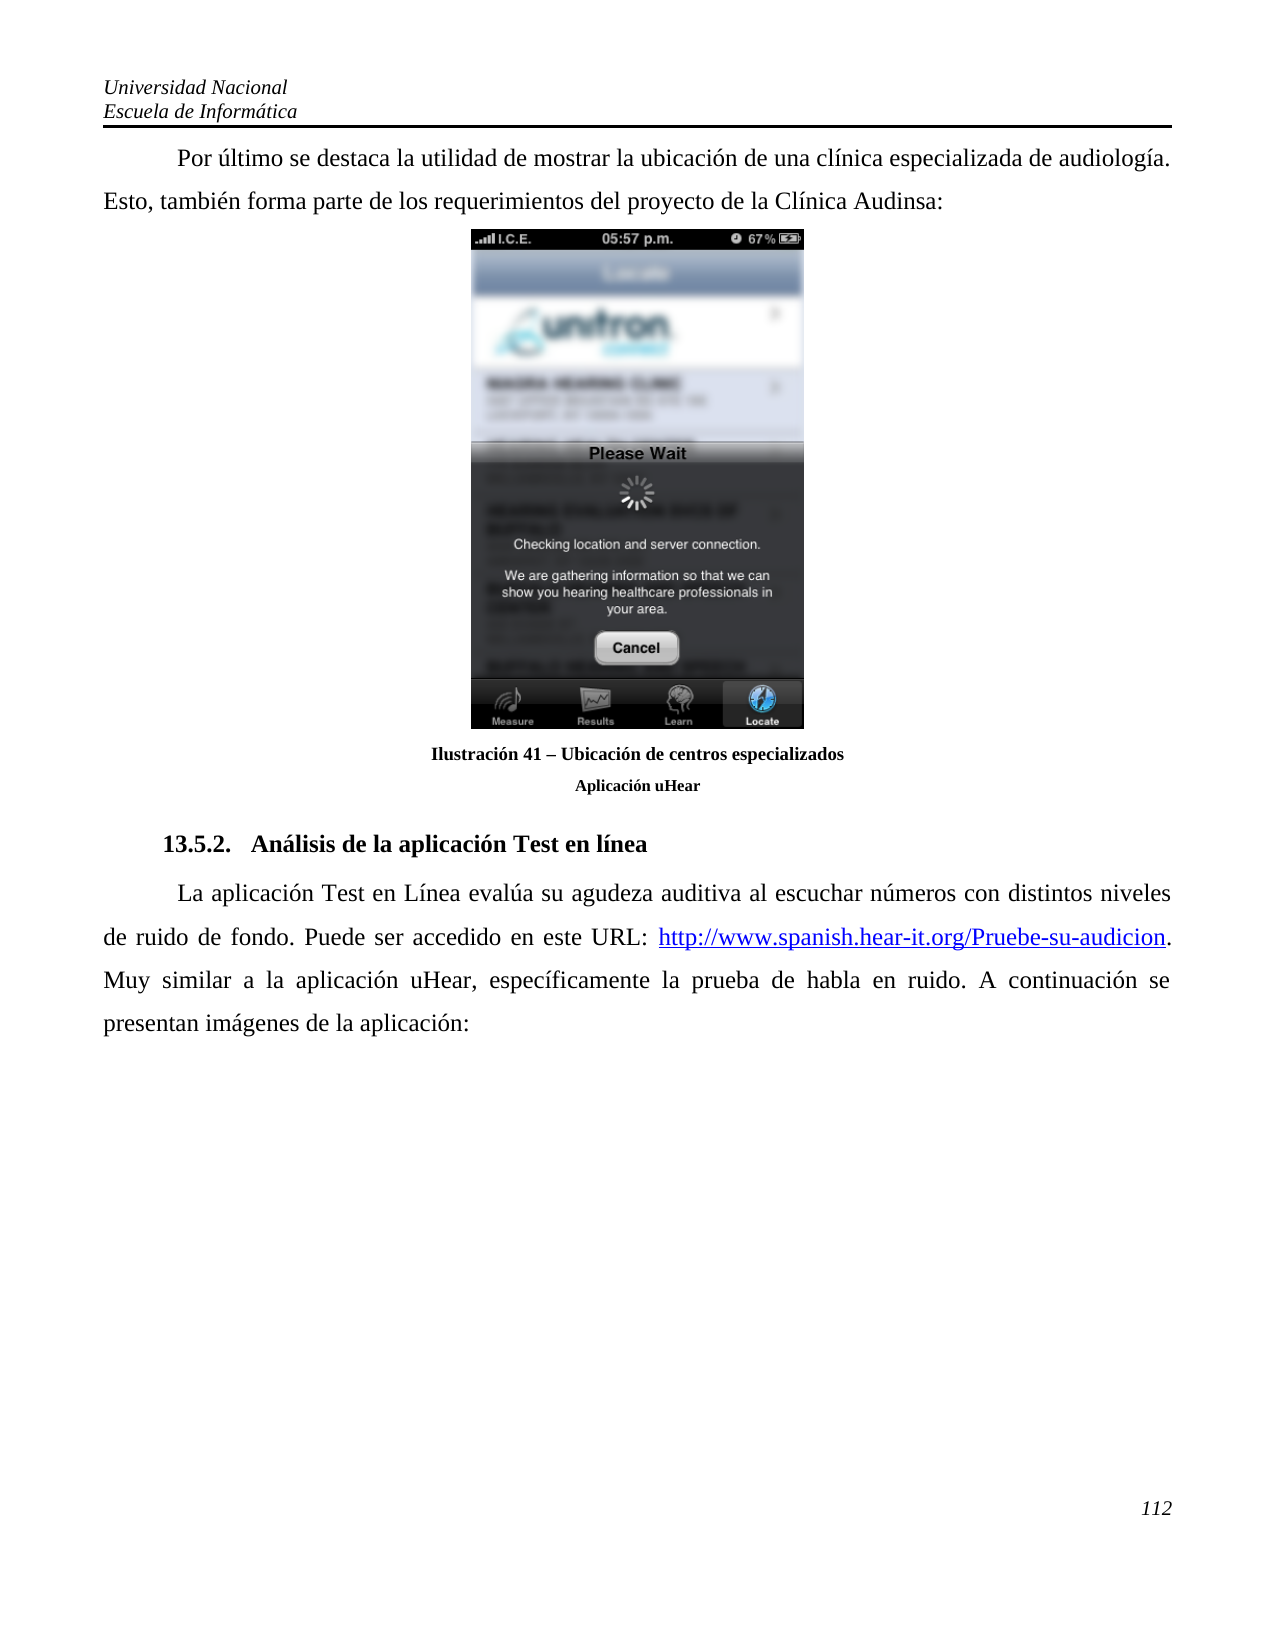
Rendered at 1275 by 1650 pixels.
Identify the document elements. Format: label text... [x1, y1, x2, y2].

text Aplicación uHear [103, 775, 1172, 794]
text La aplicación Test en Línea evalúa su agudeza auditiva al escuchar números con distintos niveles de ruido de fondo. Puede ser accedido en este URL: http://www.spanish.hear-it.org/Pruebe-su-audicion. Muy similar a la aplicación uHear, específicamente la prueba de habla en ruido. A continuación se presentan imágenes de la aplicación: [103, 878, 1172, 1037]
text Por último se destaca la utilidad de mostrar la ubicación de una clínica especializada de audiología. Esto, también forma parte de los requerimientos del proyecto de la Clínica Audinsa: [103, 143, 1172, 215]
picture [471, 229, 804, 729]
text Análisis de la aplicación Test en línea [162, 829, 1172, 858]
